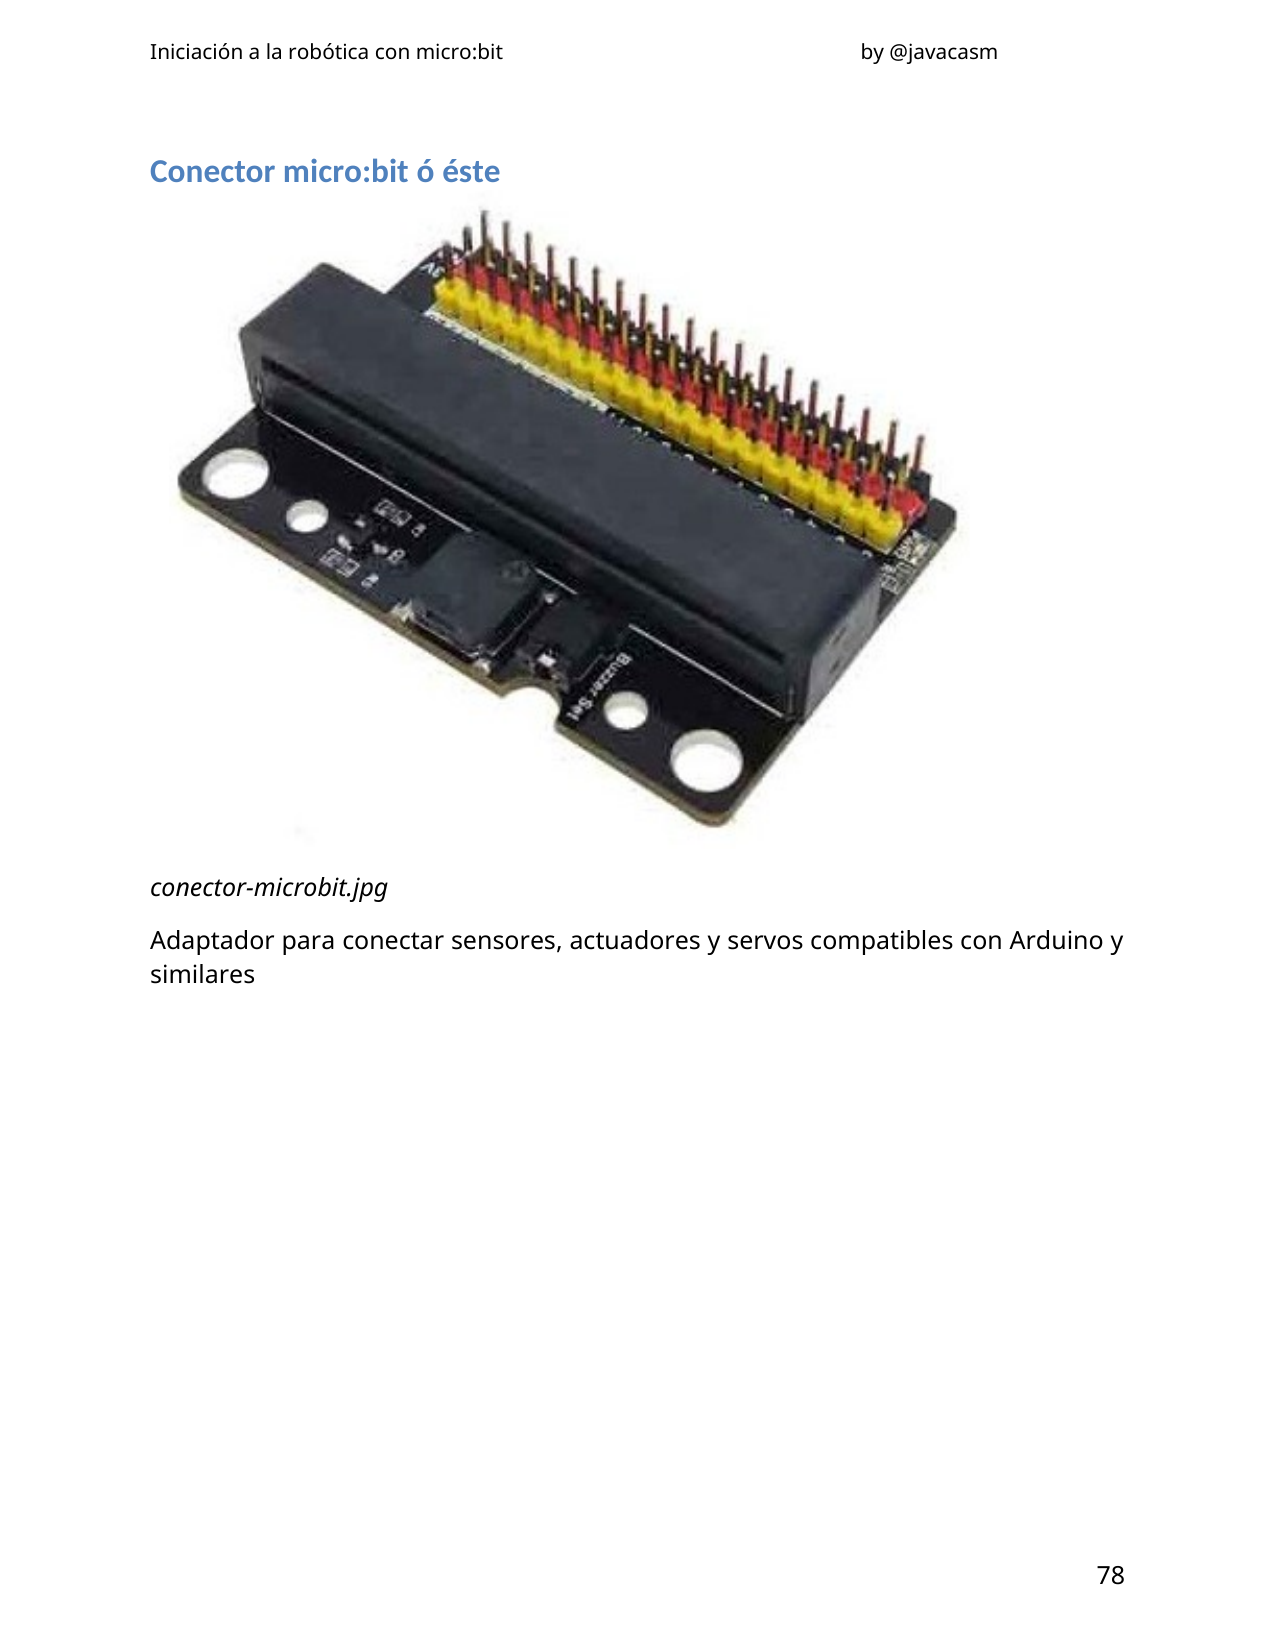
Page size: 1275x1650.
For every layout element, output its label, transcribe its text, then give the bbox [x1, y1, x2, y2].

text Adaptador para conectar sensores, actuadores y servos compatibles con Arduino y similares [150, 923, 1125, 991]
text conector-microbit.jpg [150, 870, 1125, 904]
subtitle Conector micro:bit ó éste [150, 150, 1125, 191]
picture [168, 190, 975, 849]
